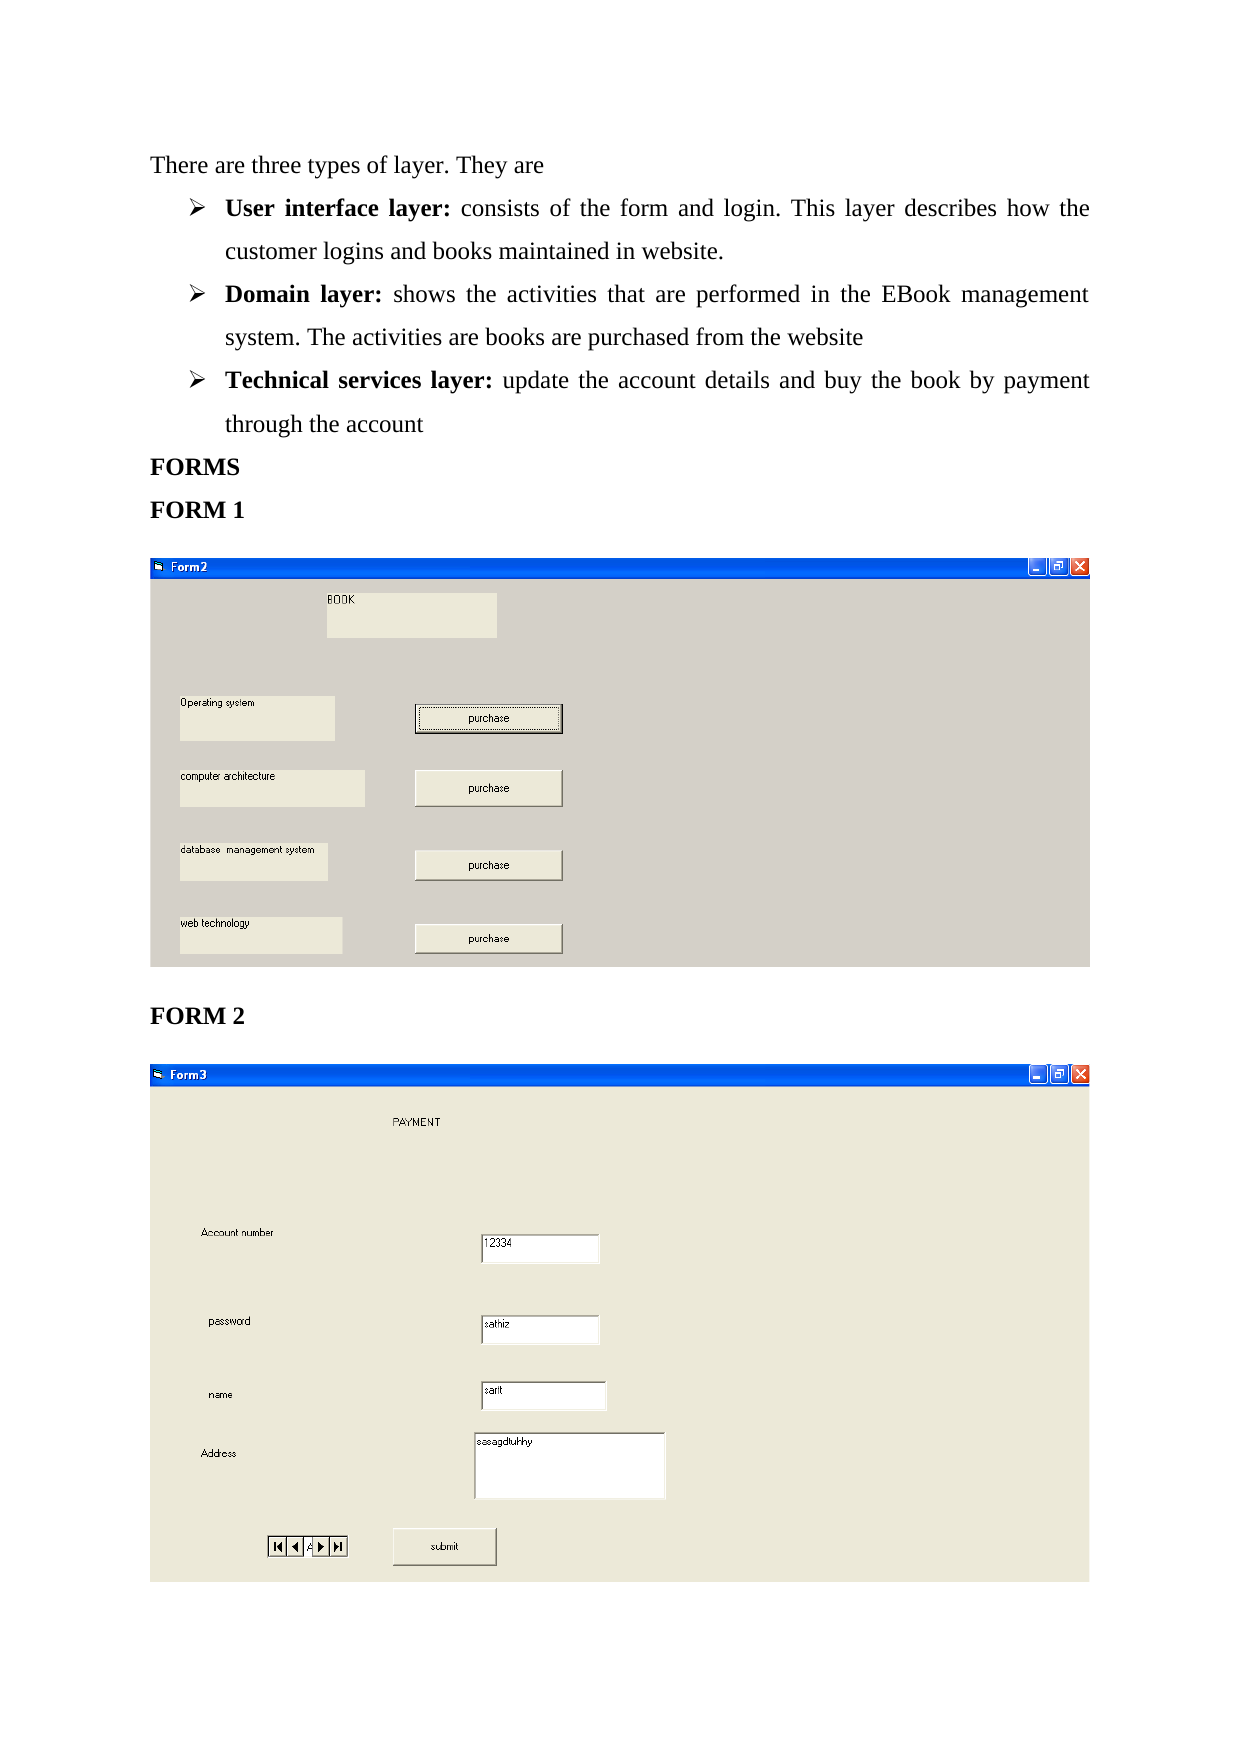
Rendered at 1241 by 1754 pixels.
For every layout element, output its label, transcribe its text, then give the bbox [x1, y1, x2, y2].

list Technical services layer: update the account details and buy the book by payment through the account [187, 366, 1090, 437]
text FORM 2 [150, 1001, 1090, 1029]
list User interface layer: consists of the form and login. This layer describes how the customer logins and books maintained in website. [187, 193, 1090, 265]
list Domain layer: shows the activities that are performed in the EBook management system. The activities are books are purchased from the website [187, 279, 1090, 351]
text FORMS [150, 452, 1090, 481]
text FORM 1 [150, 495, 1090, 524]
text There are three types of layer. They are [150, 150, 1090, 179]
